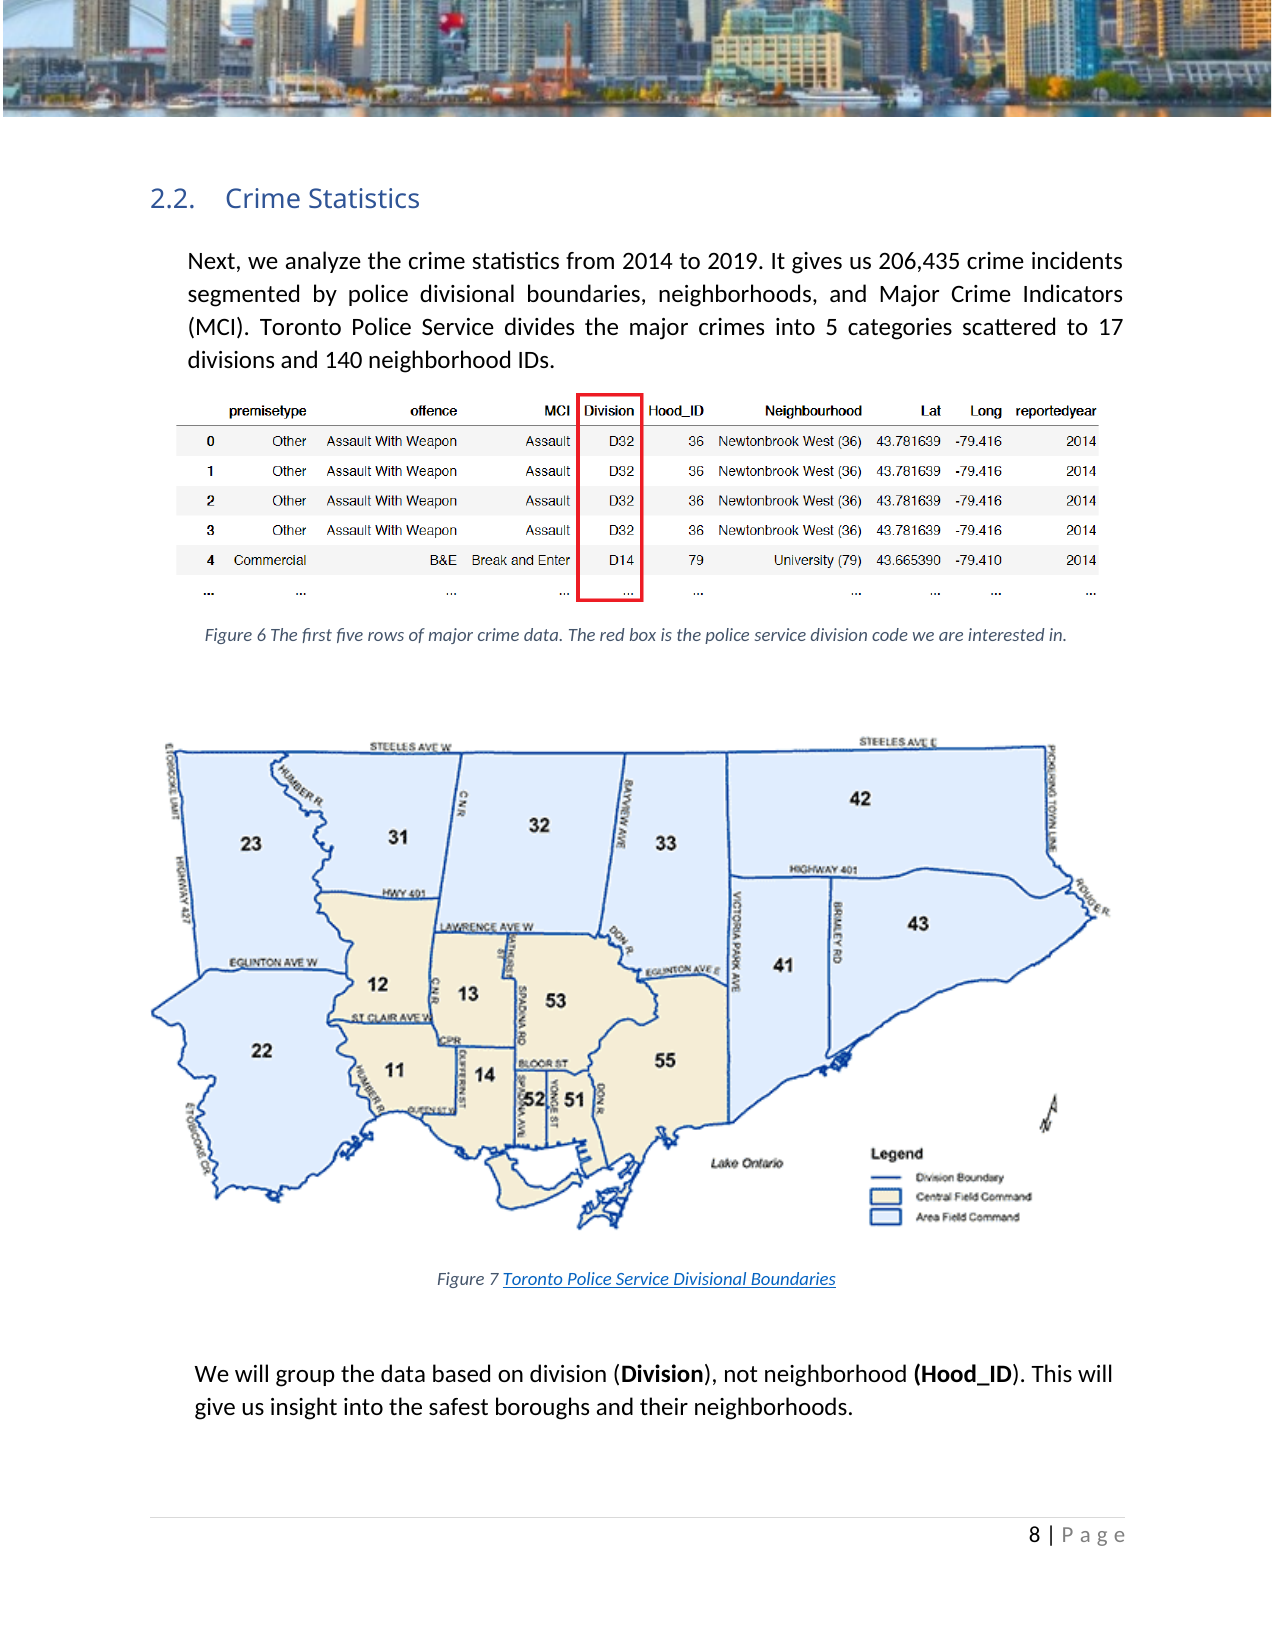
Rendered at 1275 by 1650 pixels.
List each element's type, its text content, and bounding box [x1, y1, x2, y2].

text Figure 6 The first five rows of major crime data. The red box is the police service division code we are interested in. [150, 623, 1125, 646]
text Figure 7 Toronto Police Service Divisional Boundaries [150, 1268, 1125, 1291]
text Next, we analyze the crime statistics from 2014 to 2019. It gives us 206,435 crime incidents segmented by police divisional boundaries, neighborhoods, and Major Crime Indicators (MCI). Toronto Police Service divides the major crimes into 5 categories scattered to 17 divisions and 140 neighborhood IDs. [187, 245, 1125, 374]
picture [150, 713, 1112, 1249]
picture [3, 0, 1272, 117]
picture [176, 393, 1099, 605]
text We will group the data based on division (Division), not neighborhood (Hood_ID). This will give us insight into the safest boroughs and their neighborhoods. [194, 1358, 1125, 1422]
subtitle Crime Statistics [150, 179, 1125, 216]
